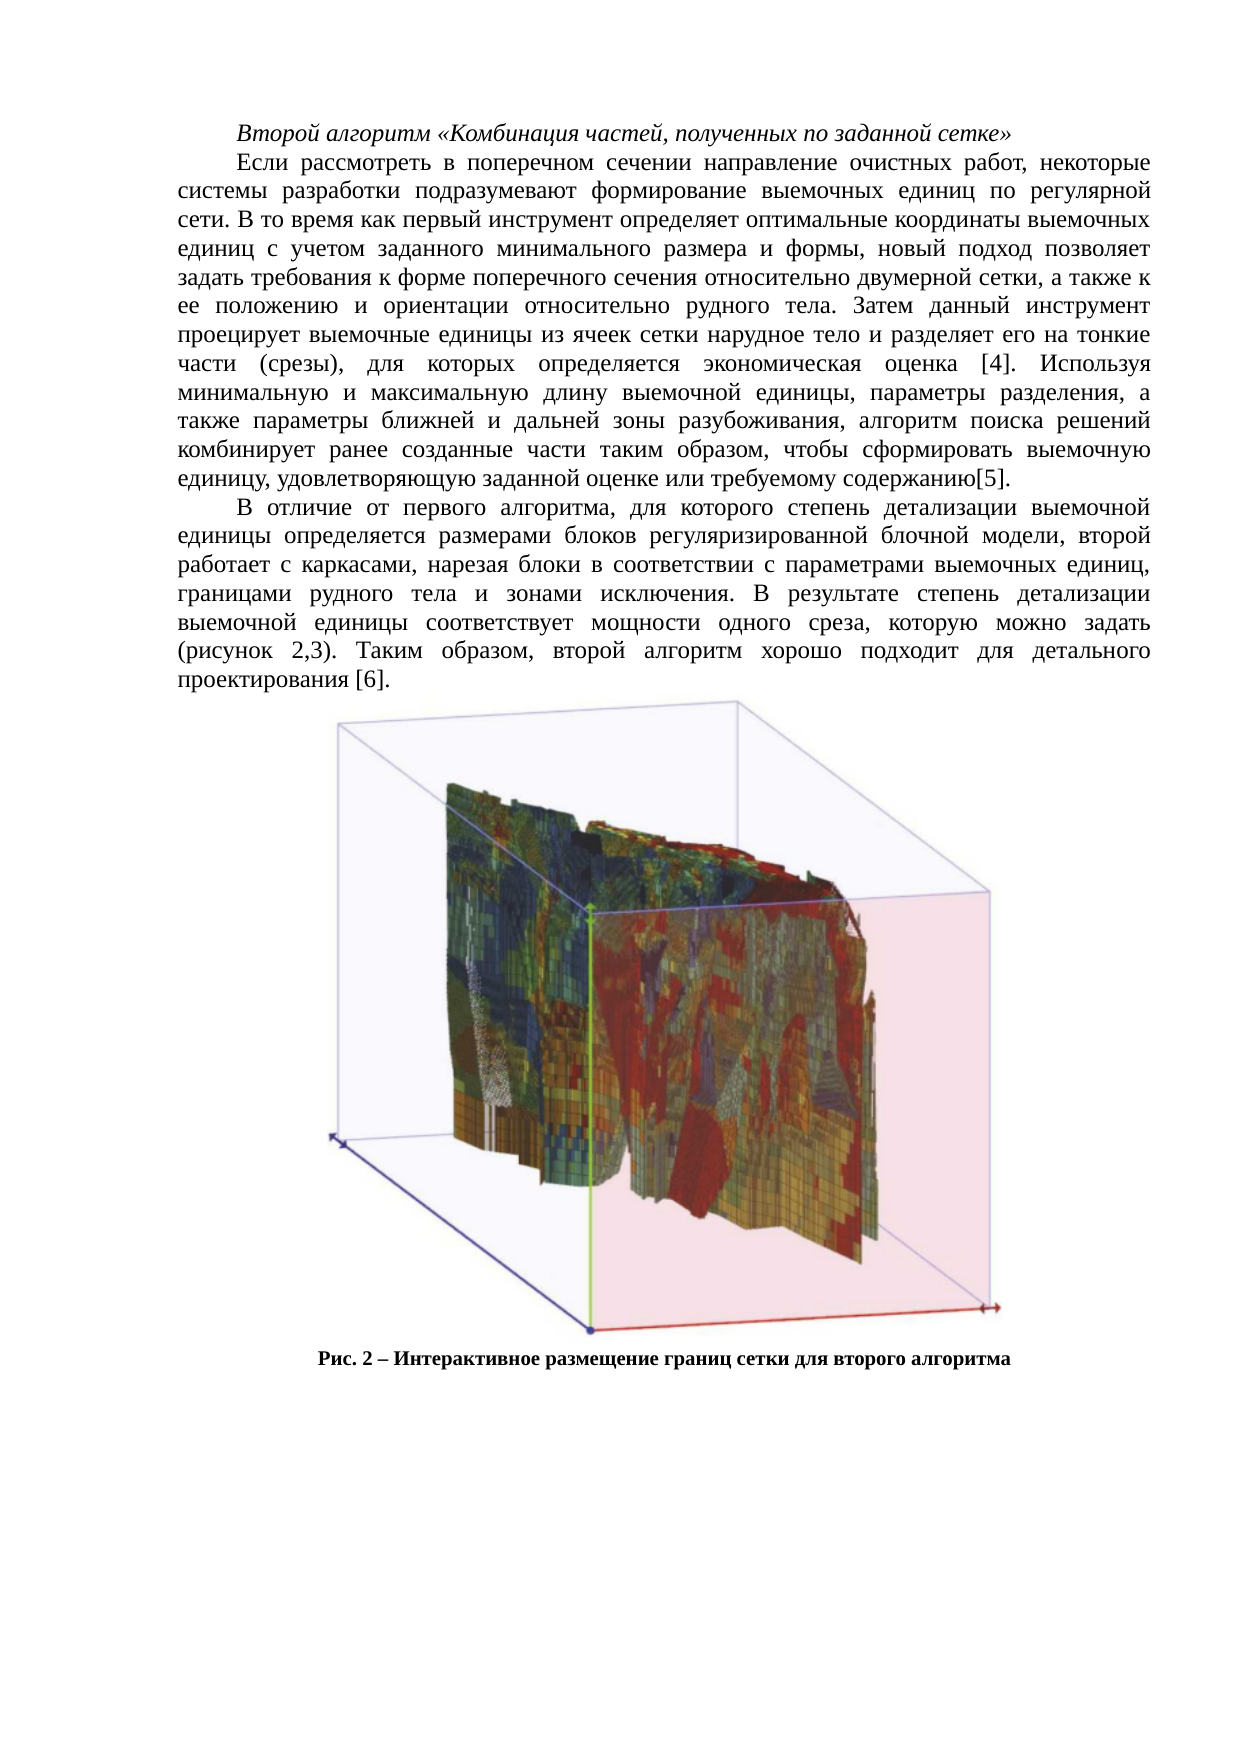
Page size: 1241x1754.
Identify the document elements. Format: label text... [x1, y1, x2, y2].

text Рис. 2 – Интерактивное размещение границ сетки для второго алгоритма [177, 1346, 1152, 1370]
picture [326, 693, 1002, 1346]
text Если рассмотреть в поперечном сечении направление очистных работ, некоторые системы разработки подразумевают формирование выемочных единиц по регулярной сети. В то время как первый инструмент определяет оптимальные координаты выемочных единиц с учетом заданного минимального размера и формы, новый подход позволяет задать требования к форме поперечного сечения относительно двумерной сетки, а также к ее положению и ориентации относительно рудного тела. Затем данный инструмент проецирует выемочные единицы из ячеек сетки нарудное тело и разделяет его на тонкие части (срезы), для которых определяется экономическая оценка [4]. Используя минимальную и максимальную длину выемочной единицы, параметры разделения, а также параметры ближней и дальней зоны разубоживания, алгоритм поиска решений комбинирует ранее созданные части таким образом, чтобы сформировать выемочную единицу, удовлетворяющую заданной оценке или требуемому содержанию[5]. [177, 147, 1152, 492]
text Второй алгоритм «Комбинация частей, полученных по заданной сетке» [177, 118, 1152, 147]
text В отличие от первого алгоритма, для которого степень детализации выемочной единицы определяется размерами блоков регуляризированной блочной модели, второй работает с каркасами, нарезая блоки в соответствии с параметрами выемочных единиц, границами рудного тела и зонами исключения. В результате степень детализации выемочной единицы соответствует мощности одного среза, которую можно задать (рисунок 2,3). Таким образом, второй алгоритм хорошо подходит для детального проектирования [6]. [177, 492, 1152, 693]
